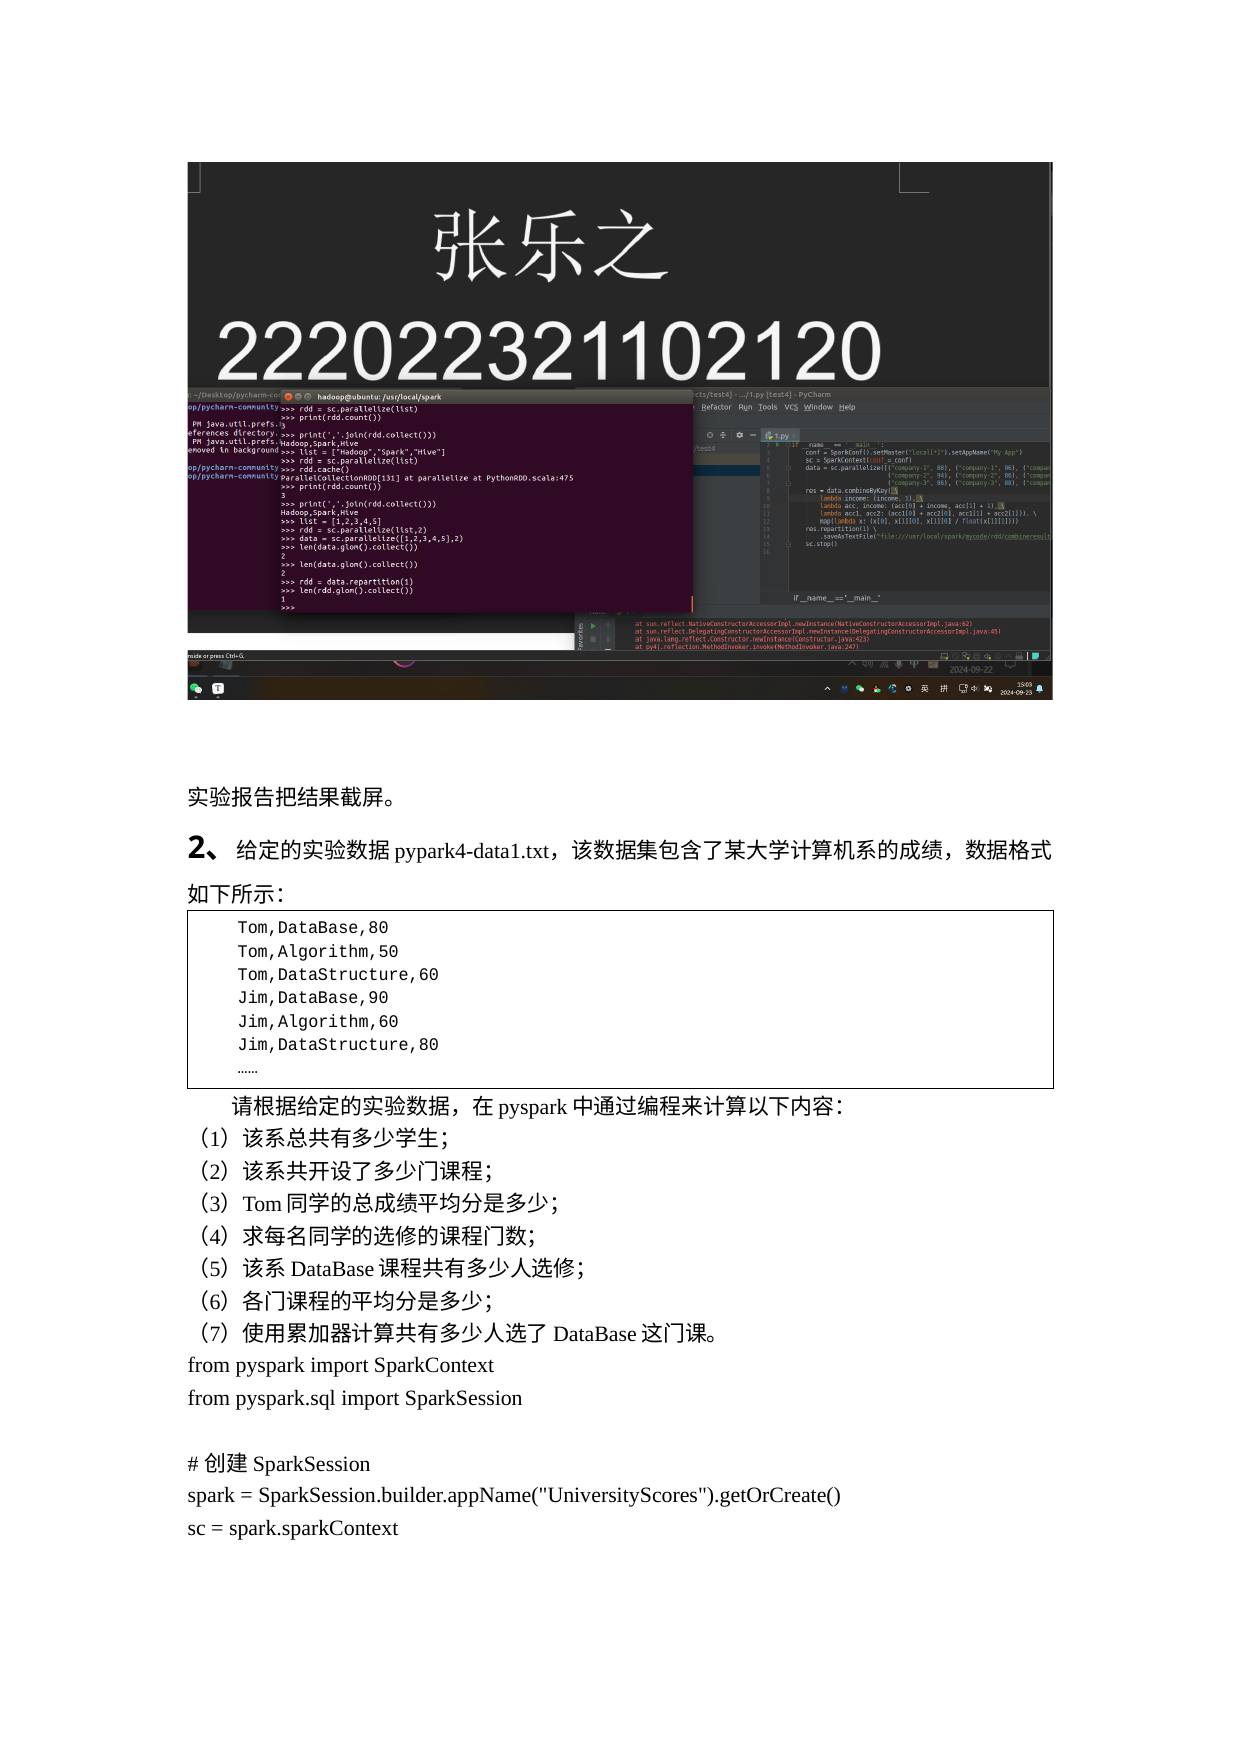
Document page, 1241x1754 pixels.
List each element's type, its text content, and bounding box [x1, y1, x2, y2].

text （5）该系DataBase课程共有多少人选修； [187, 1251, 1053, 1283]
text 2、给定的实验数据pypark4-data1.txt，该数据集包含了某大学计算机系的成绩，数据格式如下所示： [187, 812, 1053, 909]
text from pyspark.sql import SparkSession [187, 1381, 1053, 1413]
text （7）使用累加器计算共有多少人选了DataBase这门课。 [187, 1316, 1053, 1348]
text （2）该系共开设了多少门课程； [187, 1153, 1053, 1186]
text （4）求每名同学的选修的课程门数； [187, 1218, 1053, 1251]
table_header Tom,DataBase,80 Tom,Algorithm,50 Tom,DataStructure,60 Jim,DataBase,90 Jim,Algorithm,60 Jim,DataStructure,80 …… [188, 911, 1053, 1088]
text # 创建 SparkSession [187, 1446, 1053, 1478]
text spark = SparkSession.builder.appName("UniversityScores").getOrCreate() [187, 1478, 1053, 1511]
text （1）该系总共有多少学生； [187, 1121, 1053, 1153]
picture [187, 162, 1053, 700]
text sc = spark.sparkContext [187, 1511, 1053, 1543]
text 请根据给定的实验数据，在pyspark中通过编程来计算以下内容： [187, 1089, 1053, 1121]
text （3）Tom同学的总成绩平均分是多少； [187, 1186, 1053, 1218]
text 实验报告把结果截屏。 [187, 779, 1053, 812]
text from pyspark import SparkContext [187, 1348, 1053, 1381]
text （6）各门课程的平均分是多少； [187, 1283, 1053, 1316]
